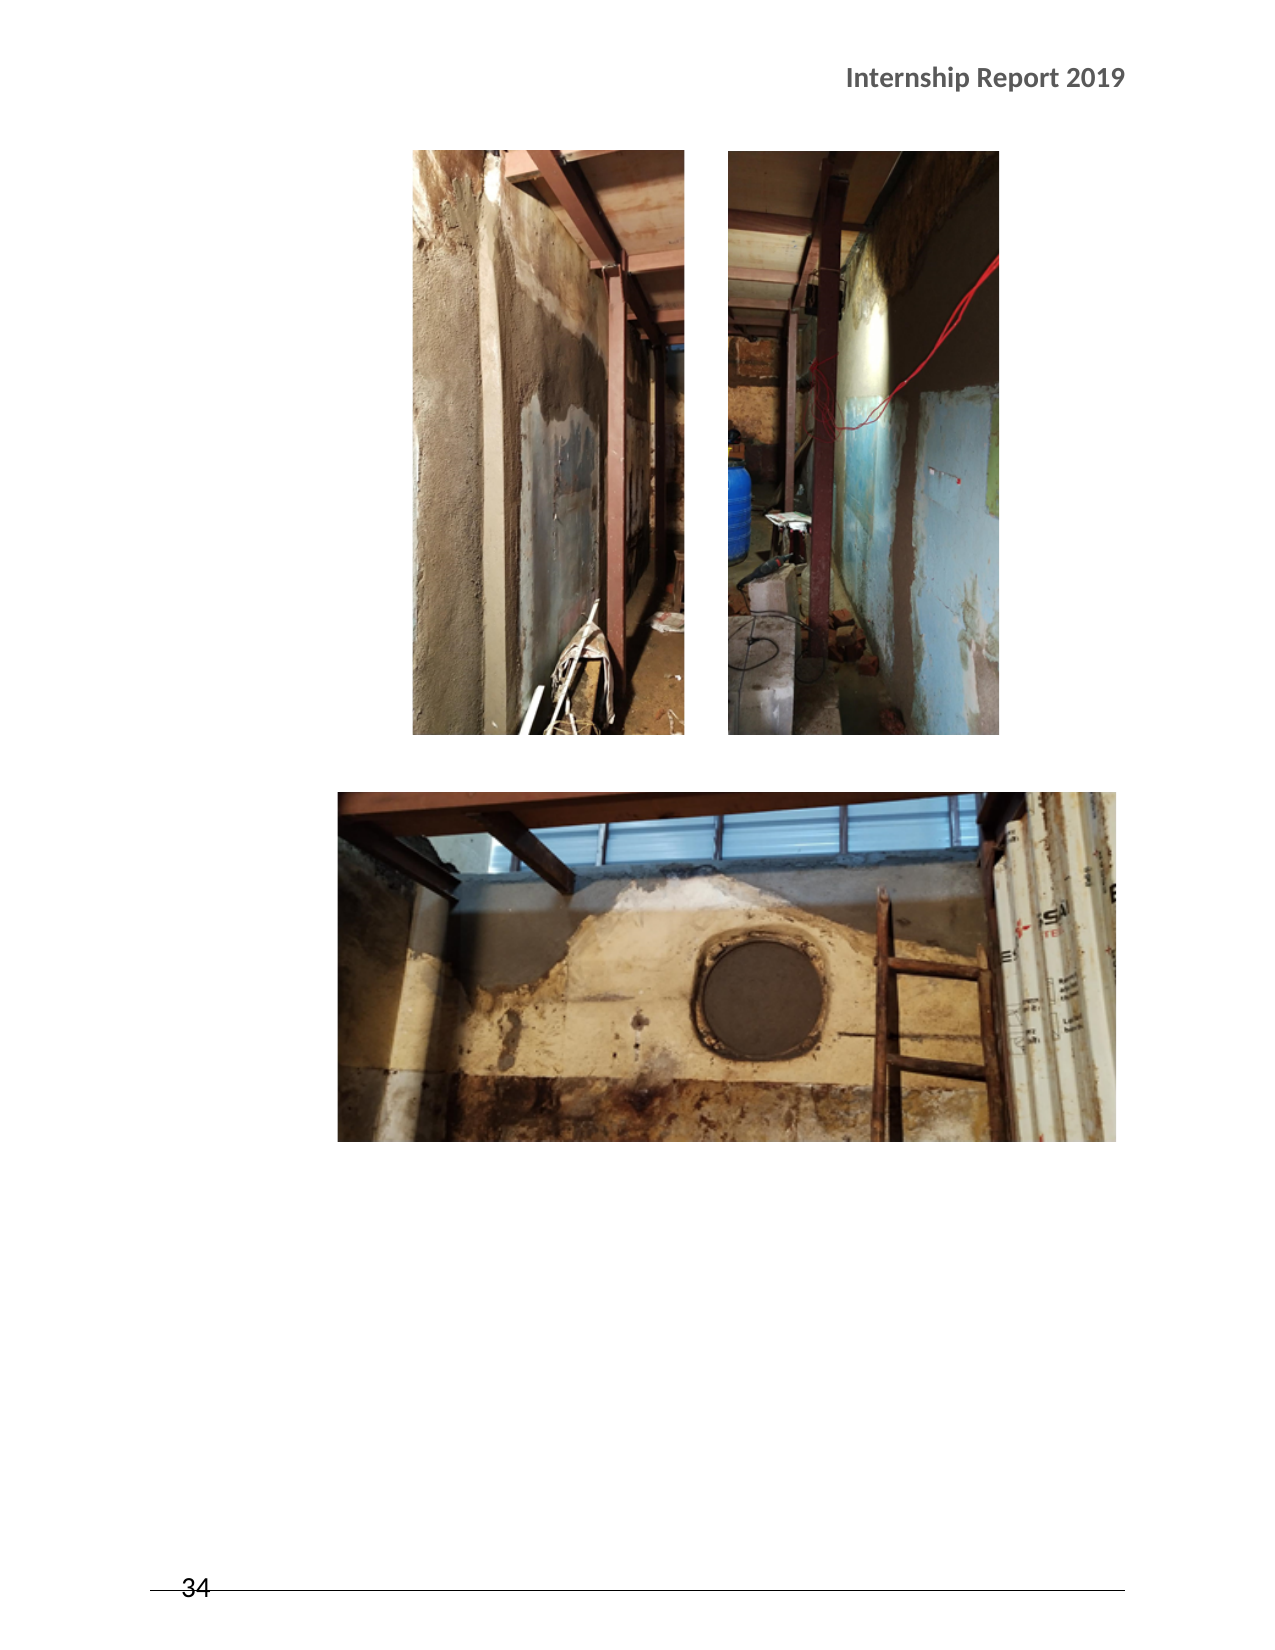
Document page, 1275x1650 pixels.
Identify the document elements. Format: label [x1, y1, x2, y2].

picture [337, 792, 1117, 1142]
picture [412, 150, 685, 735]
picture [728, 151, 1000, 735]
